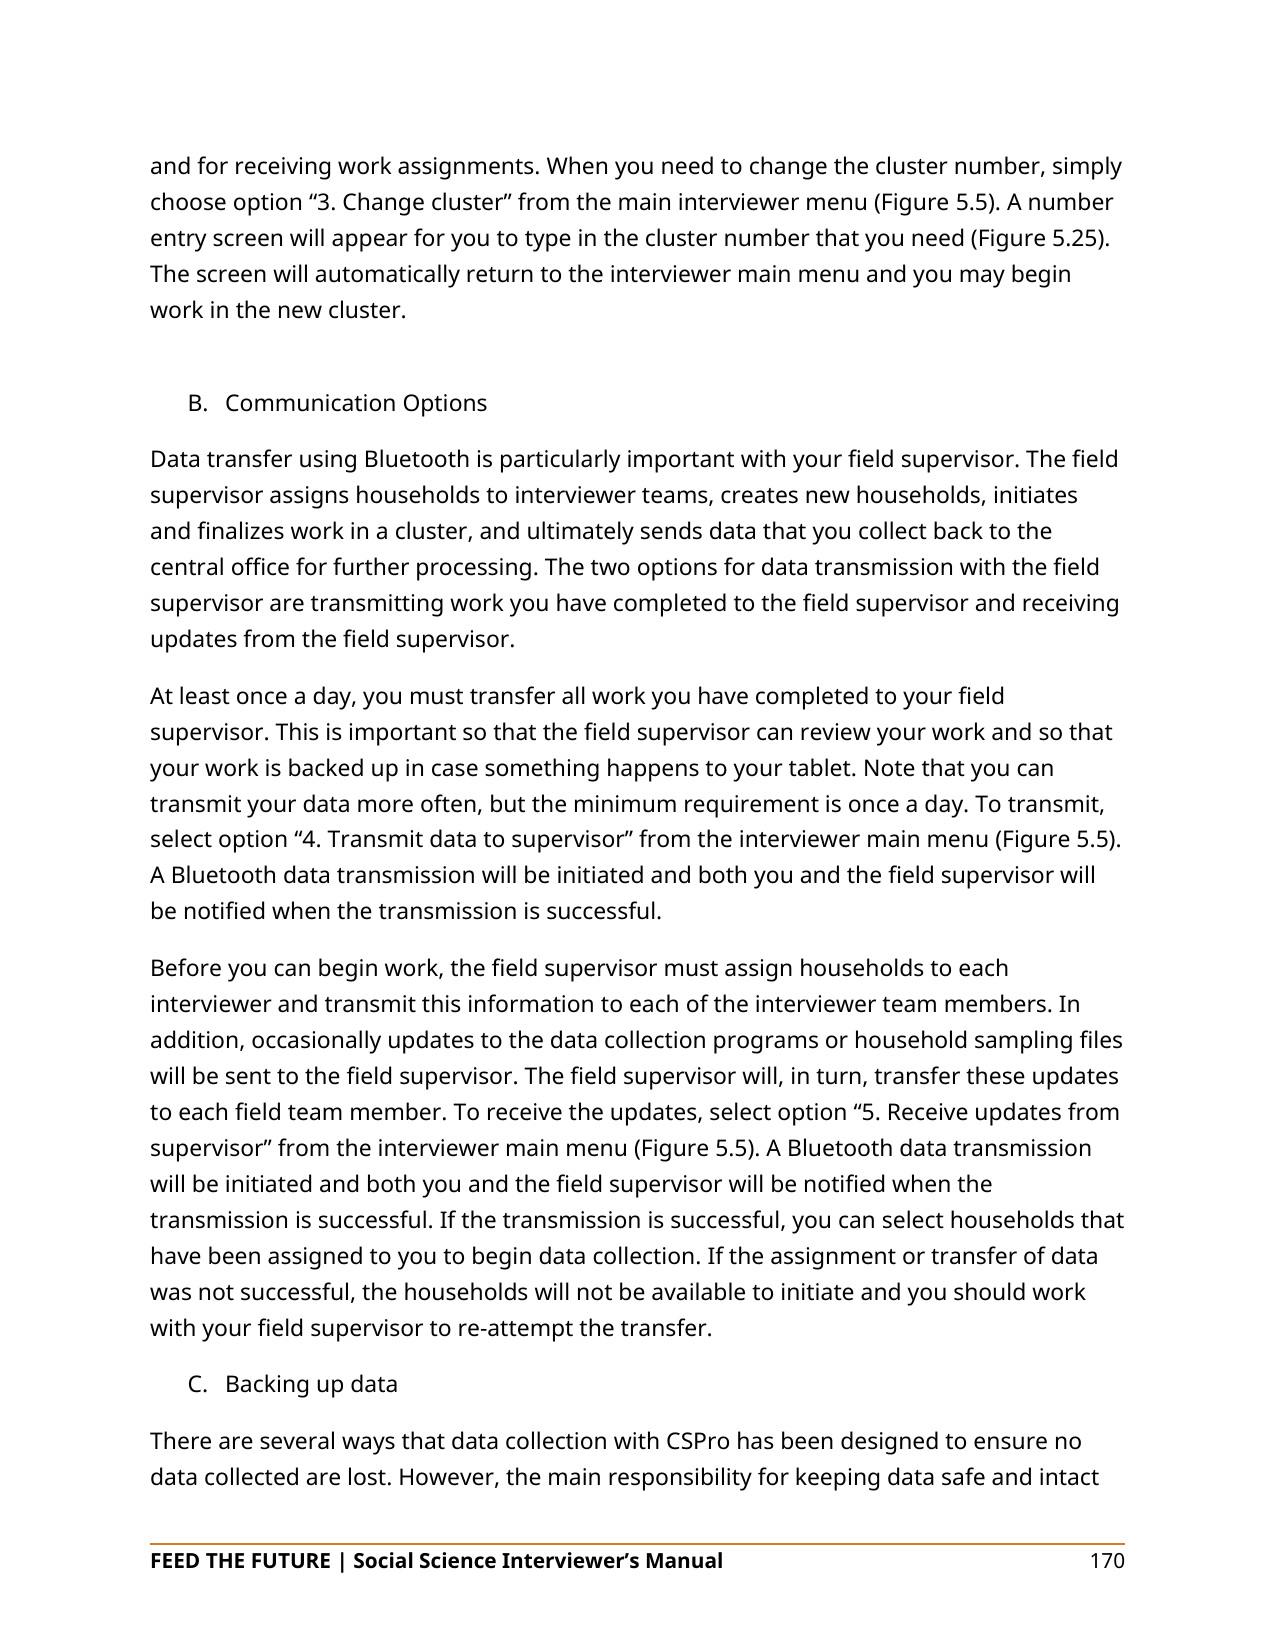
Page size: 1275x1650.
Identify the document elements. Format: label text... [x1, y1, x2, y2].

text Before you can begin work, the field supervisor must assign households to each interviewer and transmit this information to each of the interviewer team members. In addition, occasionally updates to the data collection programs or household sampling files will be sent to the field supervisor. The field supervisor will, in turn, transfer these updates to each field team member. To receive the updates, select option “5. Receive updates from supervisor” from the interviewer main menu (Figure 5.5). A Bluetooth data transmission will be initiated and both you and the field supervisor will be notified when the transmission is successful. If the transmission is successful, you can select households that have been assigned to you to begin data collection. If the assignment or transfer of data was not successful, the households will not be available to initiate and you should work with your field supervisor to re-attempt the transfer. [150, 952, 1125, 1343]
list Backing up data [187, 1368, 1125, 1399]
text At least once a day, you must transfer all work you have completed to your field supervisor. This is important so that the field supervisor can review your work and so that your work is backed up in case something happens to your tablet. Note that you can transmit your data more often, but the minimum requirement is once a day. To transmit, select option “4. Transmit data to supervisor” from the interviewer main menu (Figure 5.5). A Bluetooth data transmission will be initiated and both you and the field supervisor will be notified when the transmission is successful. [150, 680, 1125, 927]
text Data transfer using Bluetooth is particularly important with your field supervisor. The field supervisor assigns households to interviewer teams, creates new households, initiates and finalizes work in a cluster, and ultimately sends data that you collect back to the central office for further processing. The two options for data transmission with the field supervisor are transmitting work you have completed to the field supervisor and receiving updates from the field supervisor. [150, 443, 1125, 654]
list Communication Options [187, 386, 1125, 418]
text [150, 1425, 1125, 1492]
